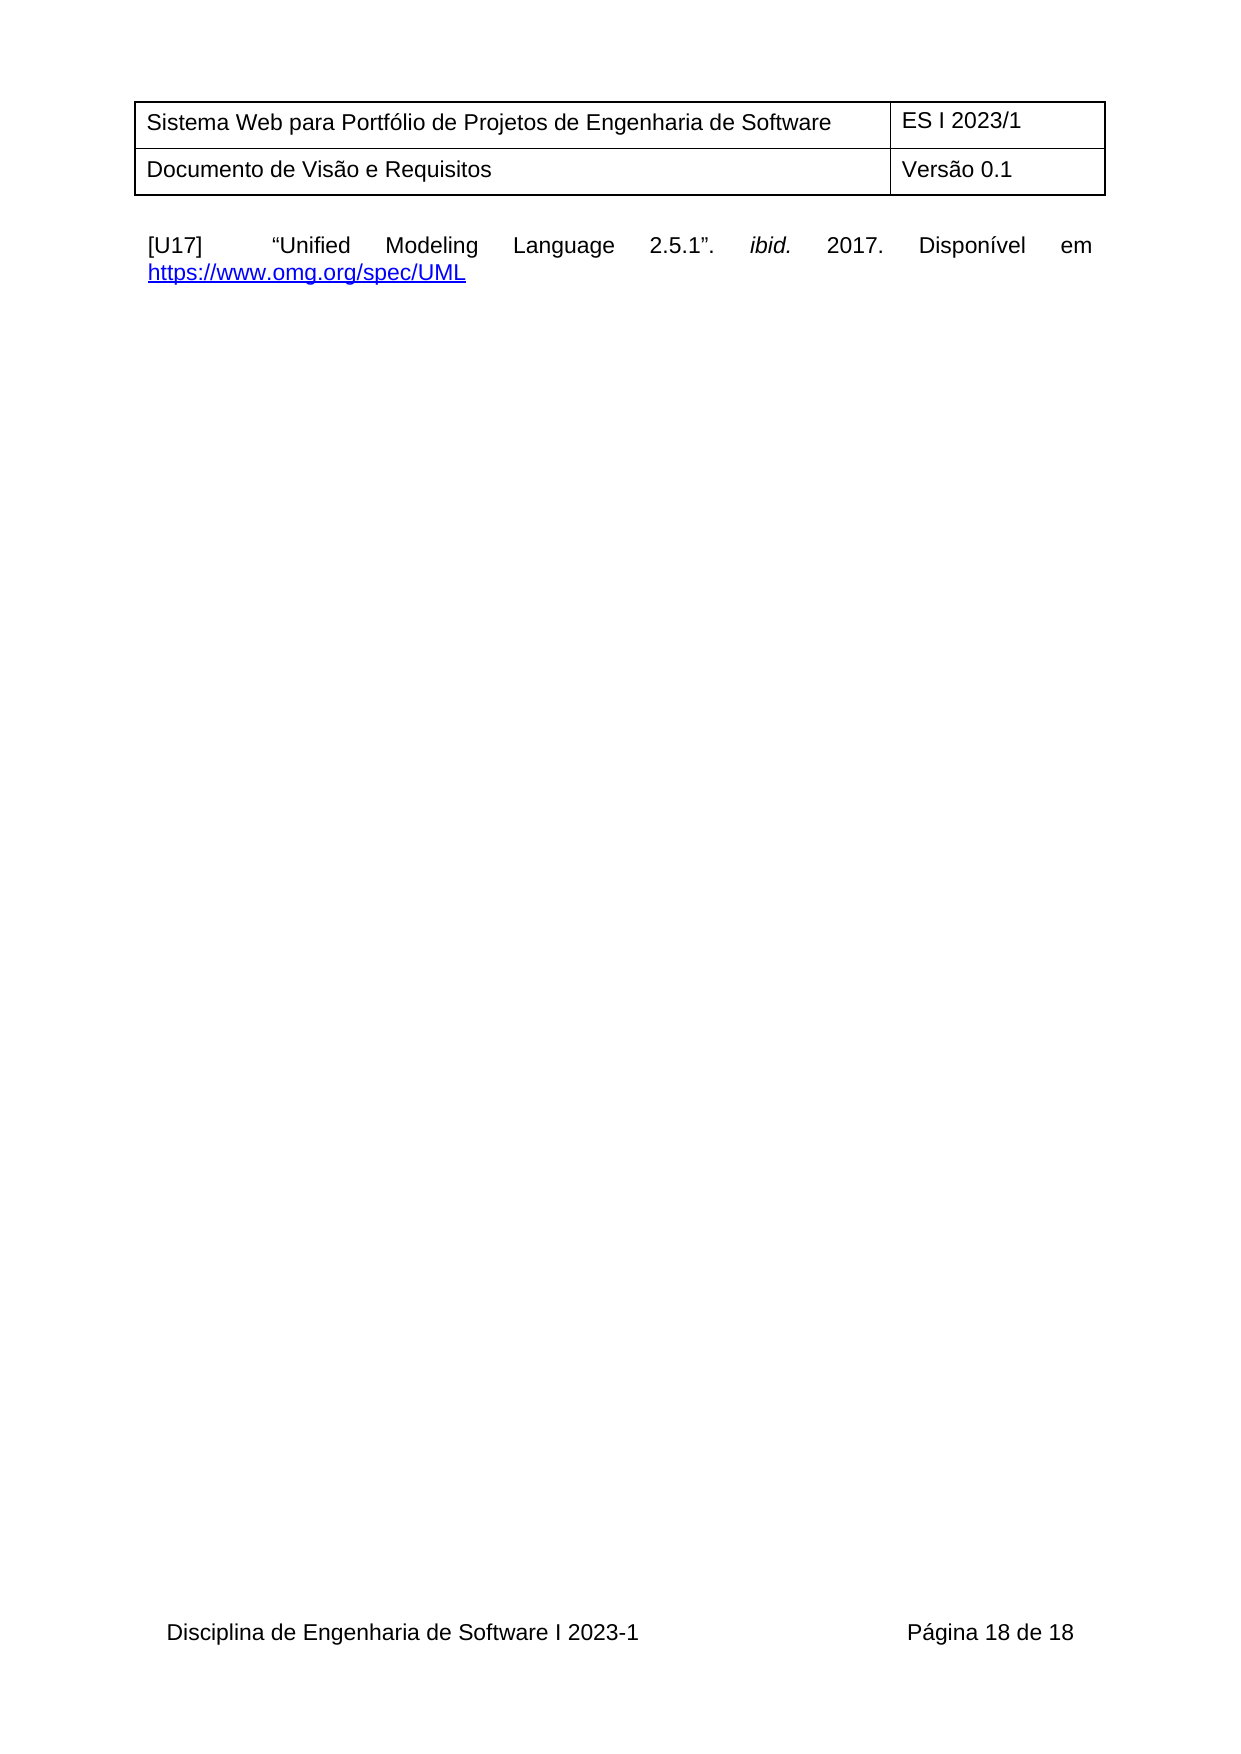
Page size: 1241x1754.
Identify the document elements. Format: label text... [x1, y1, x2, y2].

text [U17] “Unified Modeling Language 2.5.1”. ibid. 2017. Disponível em https://www.omg.org/spec/UML [148, 232, 1092, 285]
